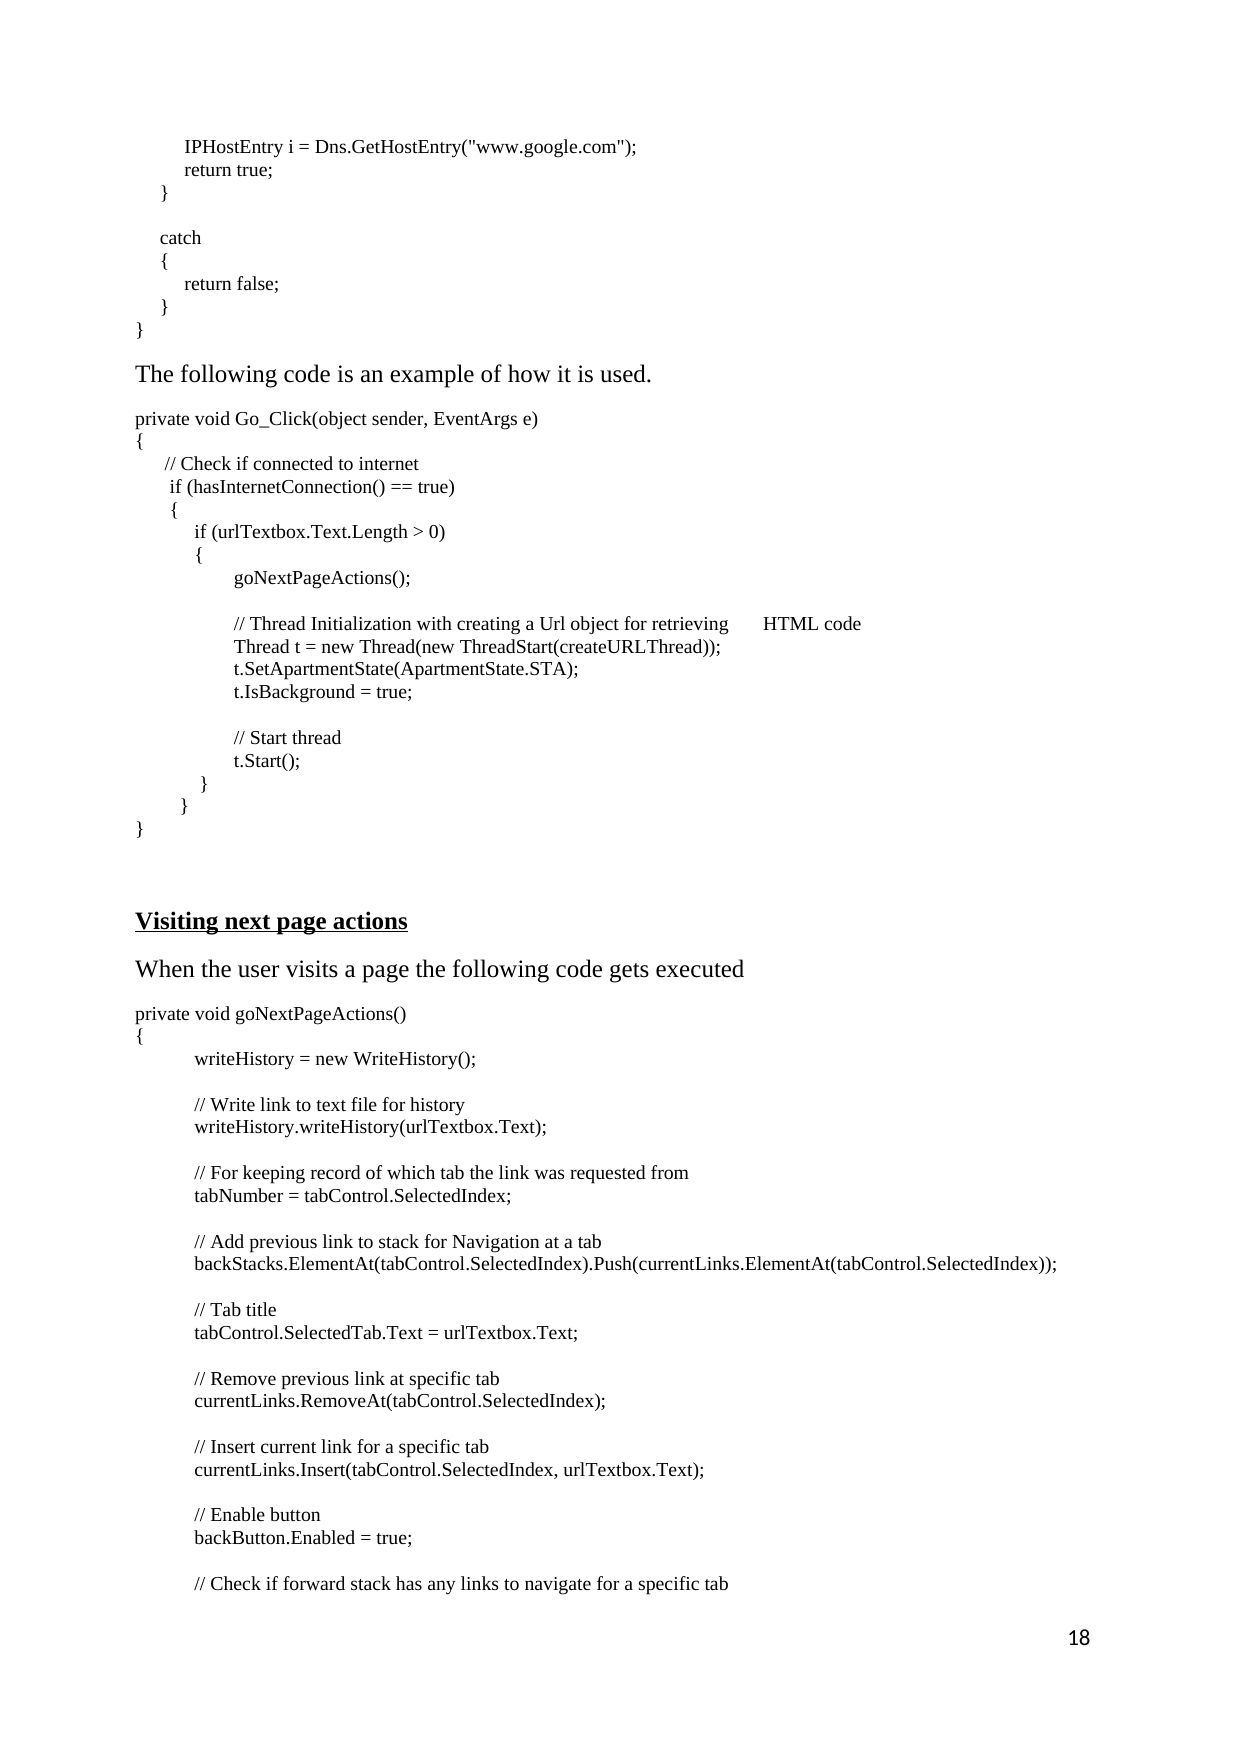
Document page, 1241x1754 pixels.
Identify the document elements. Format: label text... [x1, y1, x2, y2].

text currentLinks.Insert(tabControl.SelectedIndex, urlTextbox.Text); [135, 1458, 1090, 1481]
text // For keeping record of which tab the link was requested from [135, 1161, 1090, 1184]
text The following code is an example of how it is used. [135, 359, 1090, 387]
text writeHistory.writeHistory(urlTextbox.Text); [135, 1116, 1090, 1138]
text t.SetApartmentState(ApartmentState.STA); [135, 657, 1090, 680]
text backStacks.ElementAt(tabControl.SelectedIndex).Push(currentLinks.ElementAt(tabControl.SelectedIndex)); [135, 1252, 1090, 1275]
text // Check if connected to internet [135, 452, 1090, 475]
text // Remove previous link at specific tab [135, 1366, 1090, 1389]
text // Thread Initialization with creating a Url object for retrieving HTML code [135, 612, 1090, 634]
text { [135, 543, 1090, 566]
text { [135, 429, 1090, 452]
text private void Go_Click(object sender, EventArgs e) [135, 406, 1090, 429]
text catch [135, 226, 1090, 249]
text return true; [135, 158, 1090, 181]
text // Add previous link to stack for Navigation at a tab [135, 1229, 1090, 1252]
text t.IsBackground = true; [135, 680, 1090, 703]
text When the user visits a page the following code gets executed [135, 954, 1090, 982]
text // Insert current link for a specific tab [135, 1435, 1090, 1458]
text tabNumber = tabControl.SelectedIndex; [135, 1184, 1090, 1207]
text } [135, 794, 1090, 817]
text currentLinks.RemoveAt(tabControl.SelectedIndex); [135, 1389, 1090, 1412]
text private void goNextPageActions() [135, 1001, 1090, 1024]
text Visiting next page actions [135, 906, 1090, 935]
text // Tab title [135, 1298, 1090, 1321]
text // Start thread [135, 726, 1090, 749]
text { [135, 249, 1090, 272]
text if (hasInternetConnection() == true) [135, 475, 1090, 498]
text } [135, 295, 1090, 317]
text // Check if forward stack has any links to navigate for a specific tab [135, 1572, 1090, 1594]
text t.Start(); [135, 749, 1090, 771]
text Thread t = new Thread(new ThreadStart(createURLThread)); [135, 634, 1090, 657]
text goNextPageActions(); [135, 566, 1090, 589]
text { [135, 1024, 1090, 1047]
text tabControl.SelectedTab.Text = urlTextbox.Text; [135, 1321, 1090, 1344]
text return false; [135, 272, 1090, 295]
text if (urlTextbox.Text.Length > 0) [135, 521, 1090, 543]
text } [135, 771, 1090, 794]
text { [135, 498, 1090, 521]
text } [135, 181, 1090, 203]
text // Enable button [135, 1503, 1090, 1526]
text backButton.Enabled = true; [135, 1526, 1090, 1549]
text IPHostEntry i = Dns.GetHostEntry("www.google.com"); [135, 135, 1090, 158]
text } [135, 317, 1090, 340]
text } [135, 817, 1090, 840]
text writeHistory = new WriteHistory(); [135, 1047, 1090, 1070]
text // Write link to text file for history [135, 1093, 1090, 1116]
